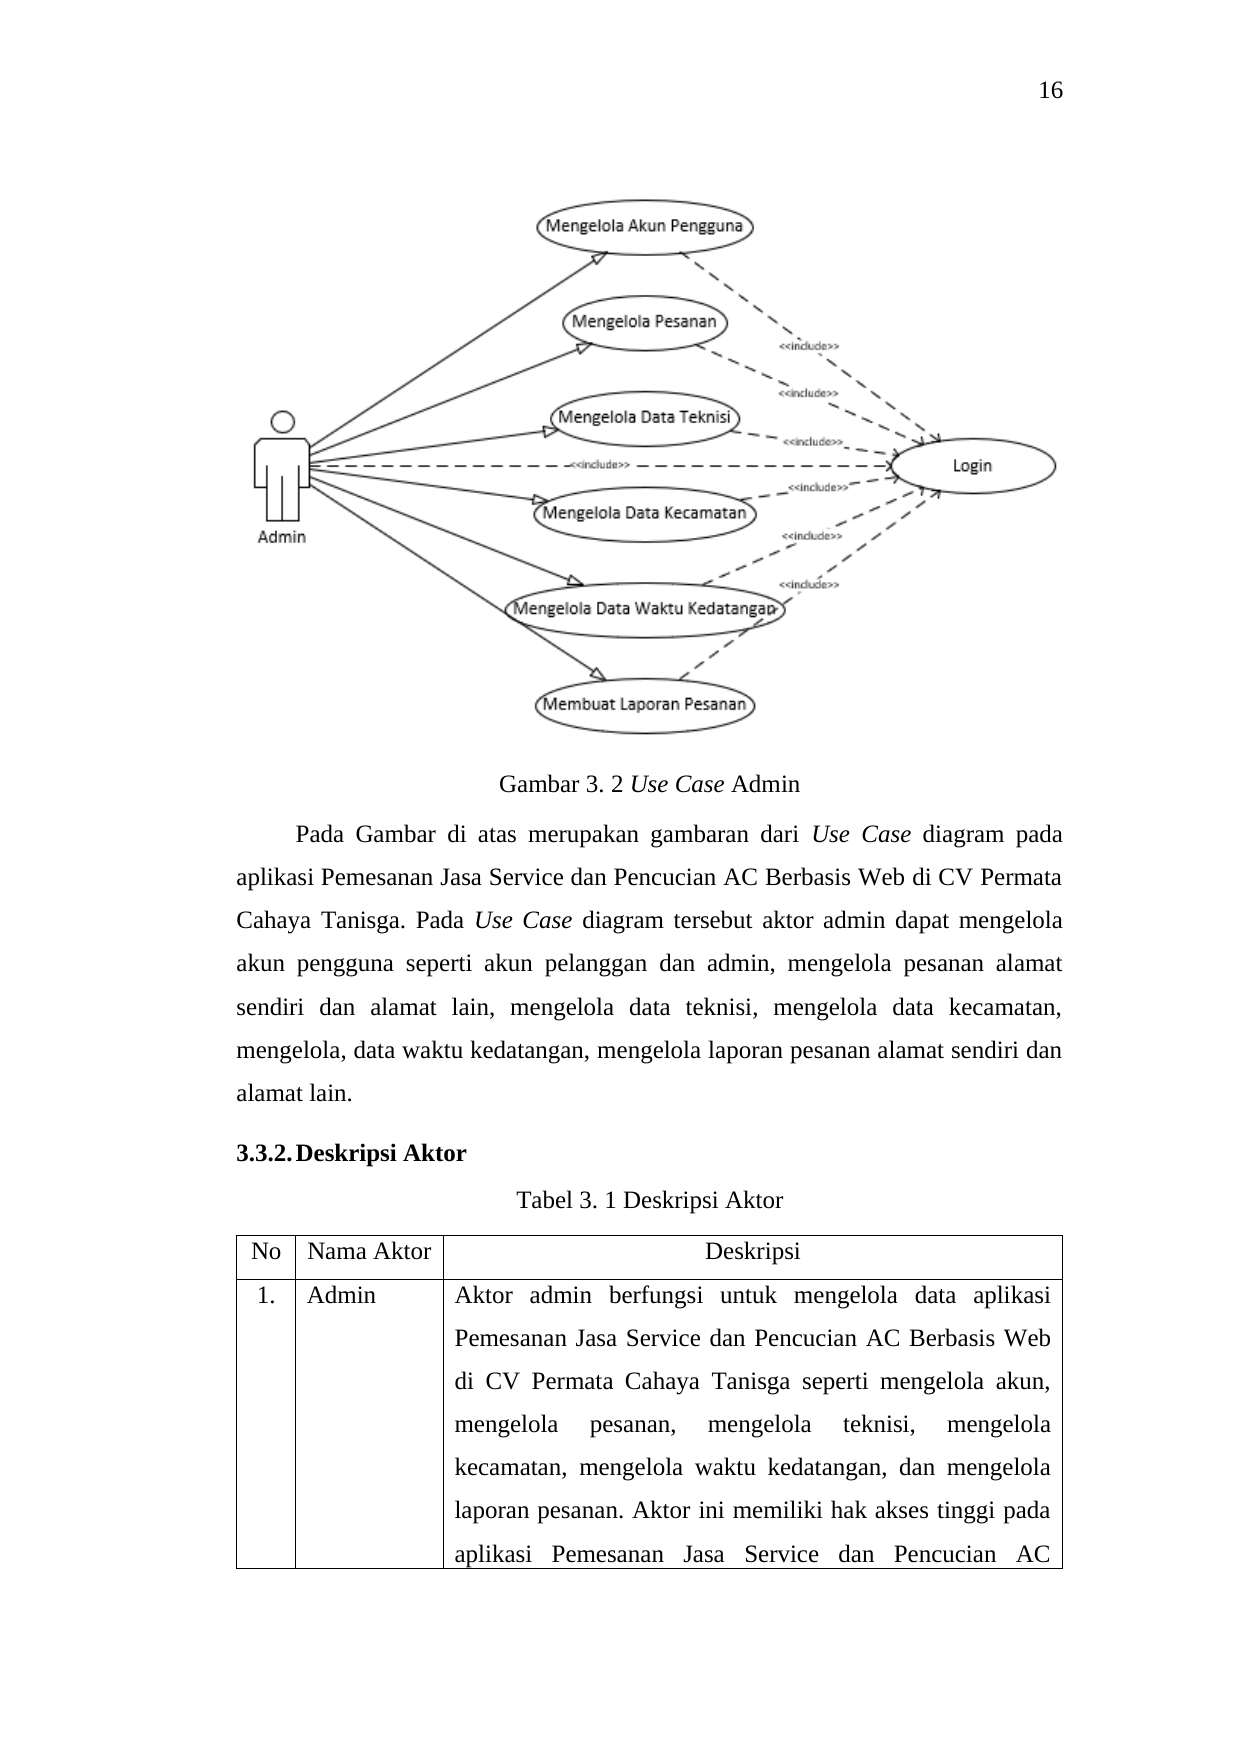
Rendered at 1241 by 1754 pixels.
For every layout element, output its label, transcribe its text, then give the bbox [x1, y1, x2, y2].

text Gambar 3. 2 Use Case Admin [236, 769, 1063, 798]
table_cell 1. [237, 1280, 295, 1567]
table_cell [444, 1280, 1062, 1567]
table_cell Admin [296, 1280, 443, 1567]
picture [236, 177, 1063, 739]
table_header Nama Aktor [296, 1236, 443, 1279]
list Pada Gambar di atas merupakan gambaran dari Use Case diagram pada aplikasi Pemesanan Jasa Service dan Pencucian AC Berbasis Web di CV Permata Cahaya Tanisga. Pada Use Case diagram tersebut aktor admin dapat mengelola akun pengguna seperti akun pelanggan dan admin, mengelola pesanan alamat sendiri dan alamat lain, mengelola data teknisi, mengelola data kecamatan, mengelola, data waktu kedatangan, mengelola laporan pesanan alamat sendiri dan alamat lain. [236, 819, 1063, 1107]
table_header No [237, 1236, 295, 1279]
table_header Deskripsi [444, 1236, 1062, 1279]
subtitle Deskripsi Aktor [236, 1138, 1063, 1166]
text Tabel 3. 1 Deskripsi Aktor [236, 1185, 1063, 1214]
